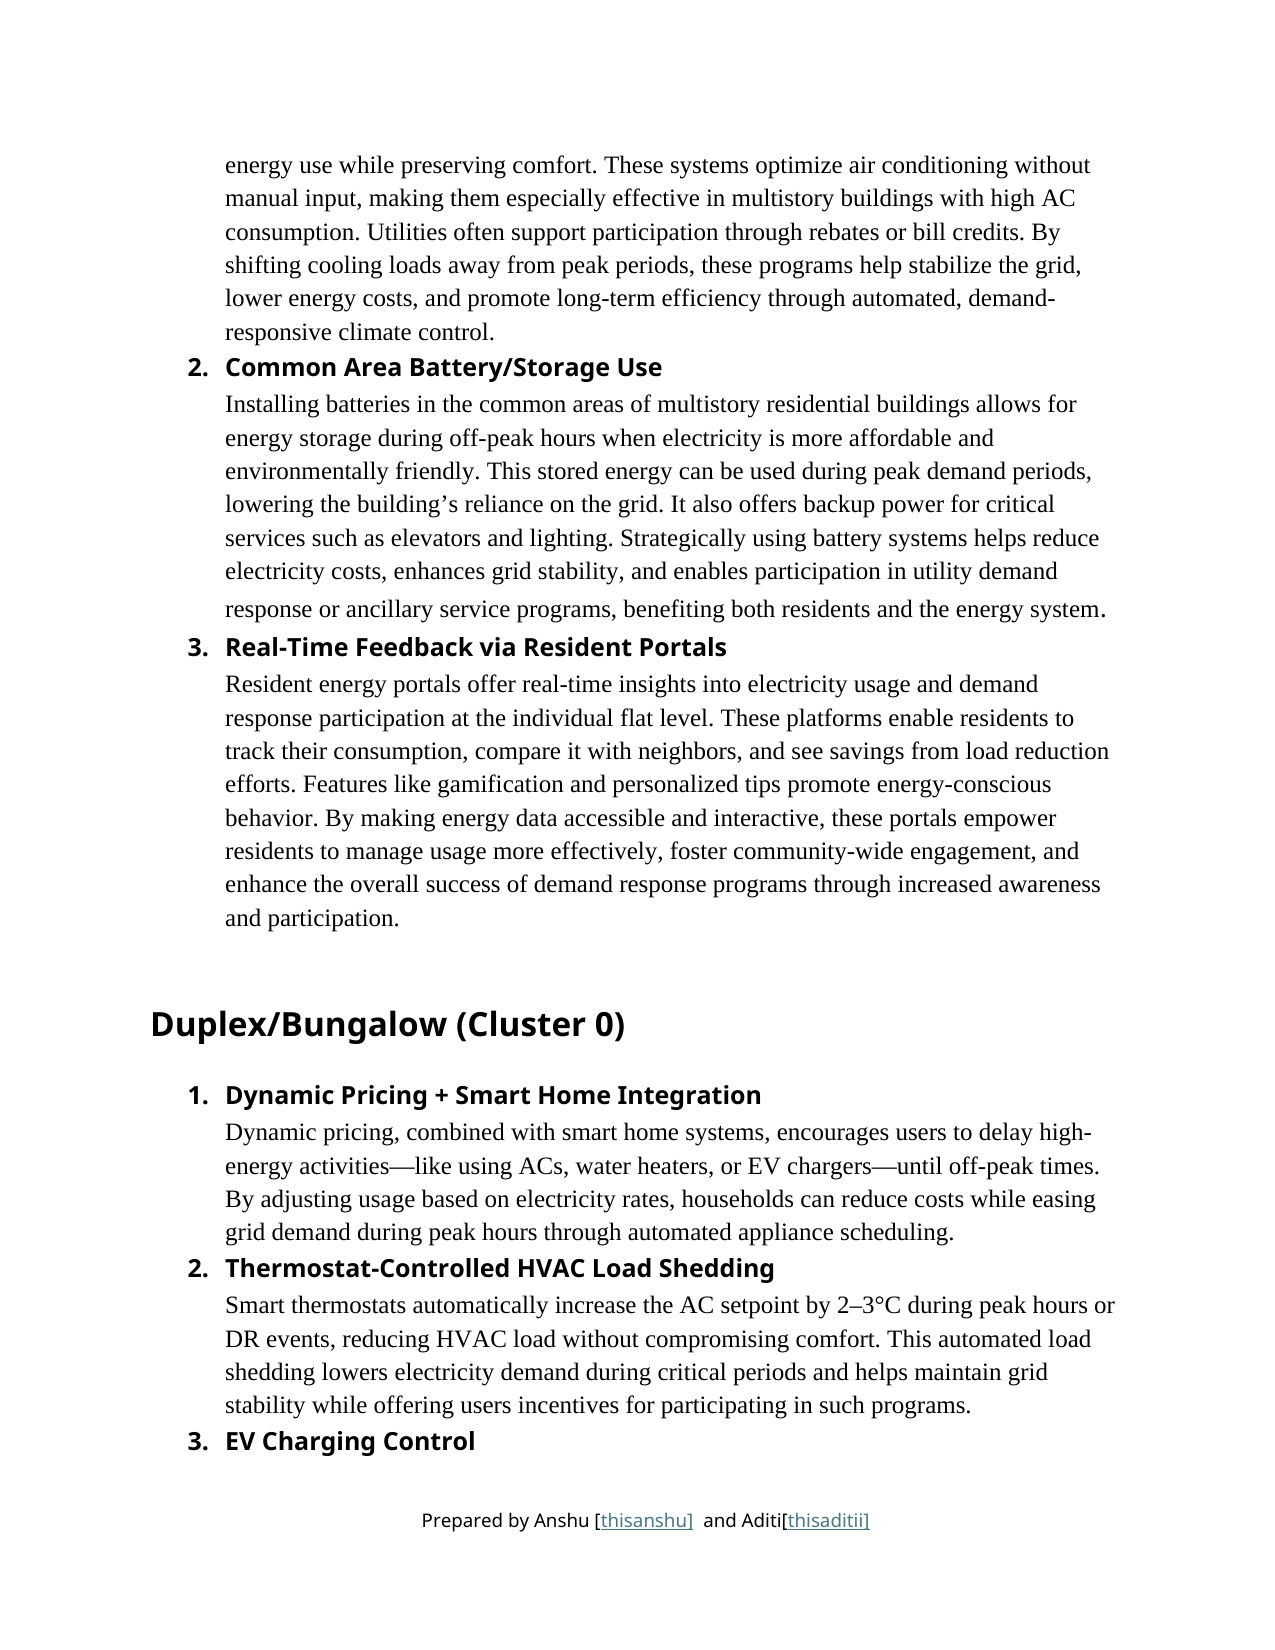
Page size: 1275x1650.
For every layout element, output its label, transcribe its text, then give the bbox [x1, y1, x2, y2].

list Installing batteries in the common areas of multistory residential buildings allows for energy storage during off-peak hours when electricity is more affordable and environmentally friendly. This stored energy can be used during peak demand periods, lowering the building’s reliance on the grid. It also offers backup power for critical services such as elevators and lighting. Strategically using battery systems helps reduce electricity costs, enhances grid stability, and enables participation in utility demand response or ancillary service programs, benefiting both residents and the energy system. [225, 389, 1125, 624]
text Duplex/Bungalow (Cluster 0) [150, 1000, 1125, 1046]
list EV Charging Control [187, 1424, 1125, 1458]
list Common Area Battery/Storage Use [187, 350, 1125, 384]
list Dynamic Pricing + Smart Home Integration [187, 1078, 1125, 1112]
list Real-Time Feedback via Resident Portals [187, 630, 1125, 664]
list Dynamic pricing, combined with smart home systems, encourages users to delay high-energy activities—like using ACs, water heaters, or EV chargers—until off-peak times. By adjusting usage based on electricity rates, households can reduce costs while easing grid demand during peak hours through automated appliance scheduling. [225, 1117, 1125, 1246]
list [225, 150, 1125, 345]
list Resident energy portals offer real-time insights into electricity usage and demand response participation at the individual flat level. These platforms enable residents to track their consumption, compare it with neighbors, and see savings from load reduction efforts. Features like gamification and personalized tips promote energy-conscious behavior. By making energy data accessible and interactive, these portals empower residents to manage usage more effectively, foster community-wide engagement, and enhance the overall success of demand response programs through increased awareness and participation. [225, 669, 1125, 931]
list Thermostat-Controlled HVAC Load Shedding [187, 1251, 1125, 1285]
list Smart thermostats automatically increase the AC setpoint by 2–3°C during peak hours or DR events, reducing HVAC load without compromising comfort. This automated load shedding lowers electricity demand during critical periods and helps maintain grid stability while offering users incentives for participating in such programs. [225, 1290, 1125, 1419]
